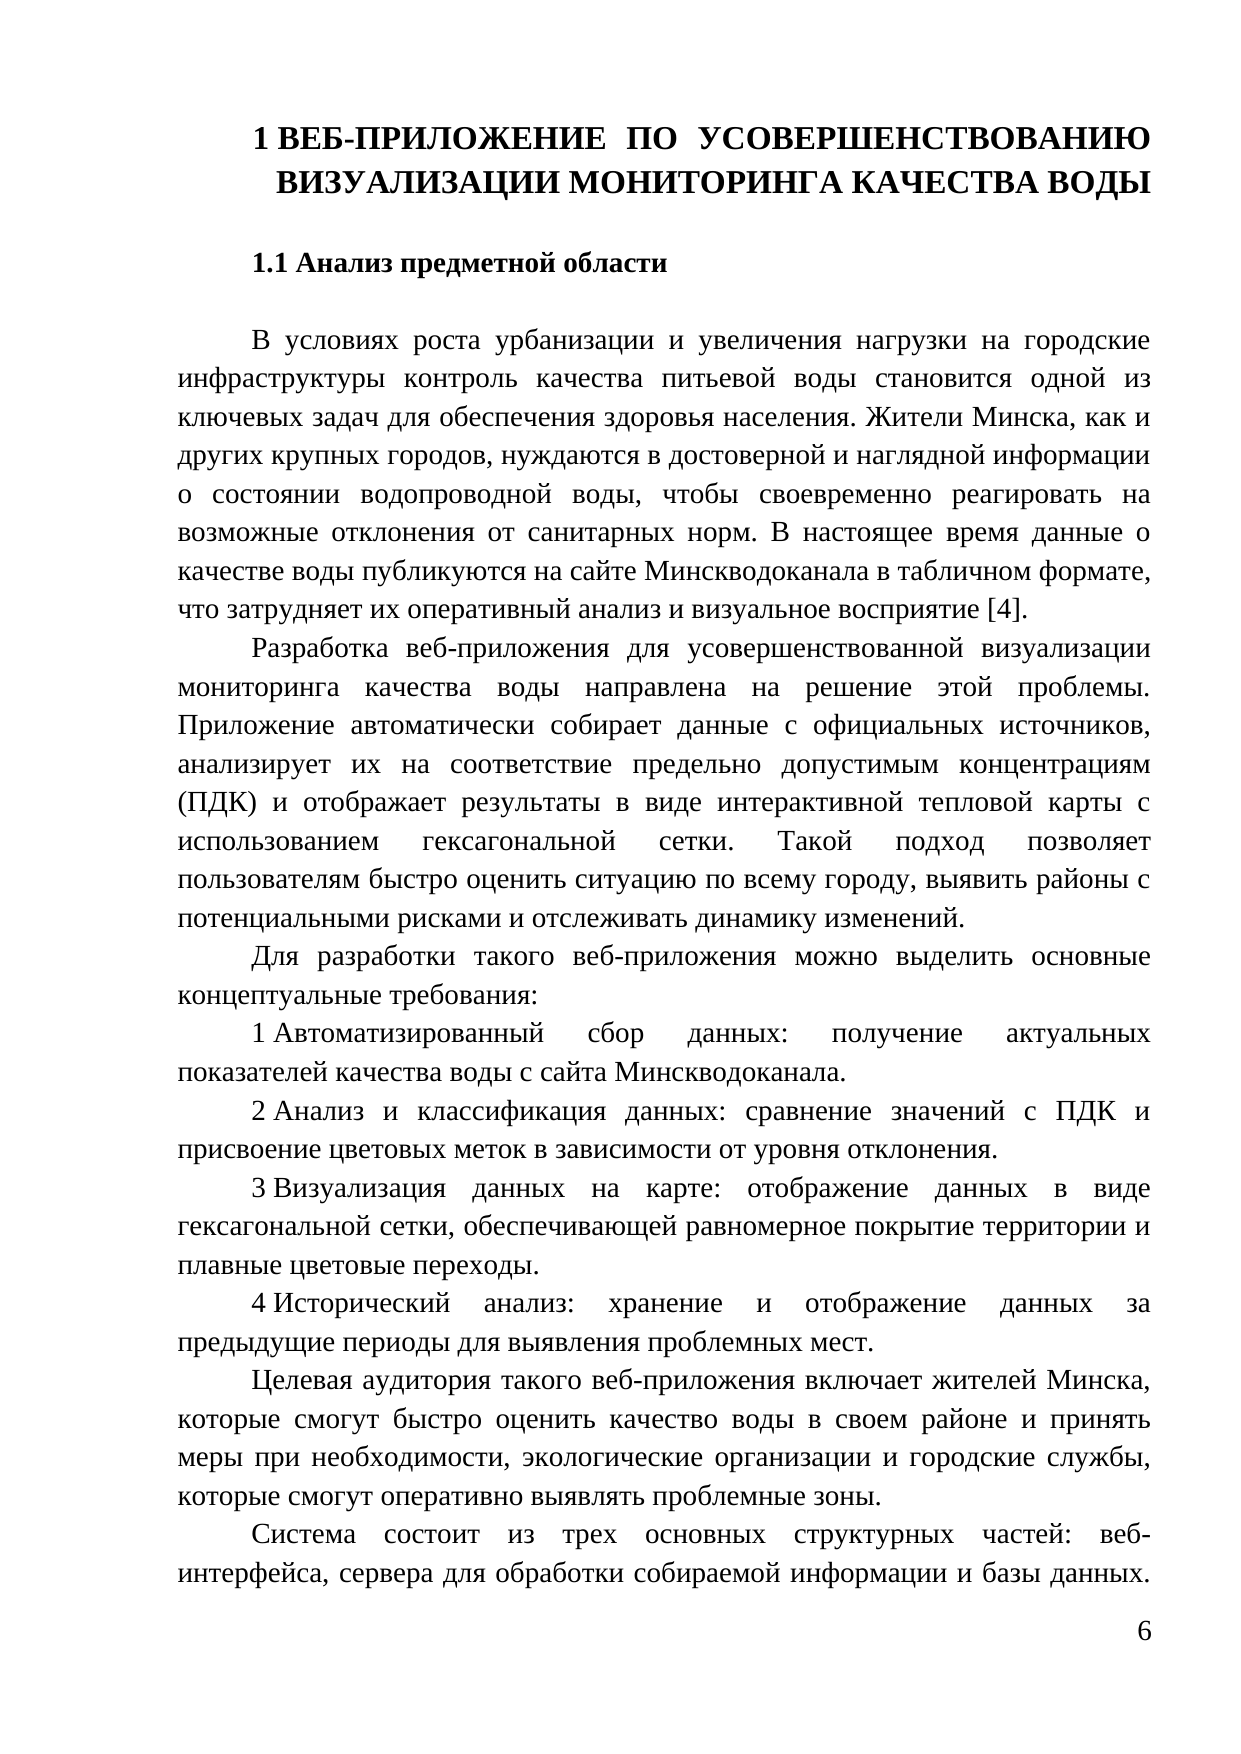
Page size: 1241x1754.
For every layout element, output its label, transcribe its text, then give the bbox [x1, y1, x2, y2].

text Разработка веб-приложения для усовершенствованной визуализации мониторинга качества воды направлена на решение этой проблемы. Приложение автоматически собирает данные с официальных источников, анализирует их на соответствие предельно допустимым концентрациям (ПДК) и отображает результаты в виде интерактивной тепловой карты с использованием гексагональной сетки. Такой подход позволяет пользователям быстро оценить ситуацию по всему городу, выявить районы с потенциальными рисками и отслеживать динамику изменений. [177, 630, 1152, 933]
text Для разработки такого веб-приложения можно выделить основные концептуальные требования: [177, 938, 1152, 1011]
text 1 Автоматизированный сбор данных: получение актуальных показателей качества воды с сайта Минскводоканала. [177, 1016, 1152, 1088]
text 3 Визуализация данных на карте: отображение данных в виде гексагональной сетки, обеспечивающей равномерное покрытие территории и плавные цветовые переходы. [177, 1170, 1152, 1280]
text В условиях роста урбанизации и увеличения нагрузки на городские инфраструктуры контроль качества питьевой воды становится одной из ключевых задач для обеспечения здоровья населения. Жители Минска, как и других крупных городов, нуждаются в достоверной и наглядной информации о состоянии водопроводной воды, чтобы своевременно реагировать на возможные отклонения от санитарных норм. В настоящее время данные о качестве воды публикуются на сайте Минскводоканала в табличном формате, что затрудняет их оперативный анализ и визуальное восприятие [4]. [177, 322, 1152, 625]
text Целевая аудитория такого веб-приложения включает жителей Минска, которые смогут быстро оценить качество воды в своем районе и принять меры при необходимости, экологические организации и городские службы, которые смогут оперативно выявлять проблемные зоны. [177, 1362, 1152, 1512]
subtitle 1 ВЕБ-ПРИЛОЖЕНИЕ ПО УСОВЕРШЕНСТВОВАНИЮ ВИЗУАЛИЗАЦИИ МОНИТОРИНГА КАЧЕСТВА ВОДЫ [252, 118, 1152, 201]
text 4 Исторический анализ: хранение и отображение данных за предыдущие периоды для выявления проблемных мест. [177, 1285, 1152, 1357]
subtitle Анализ предметной области [252, 245, 1152, 278]
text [177, 1517, 1152, 1589]
text 2 Анализ и классификация данных: сравнение значений с ПДК и присвоение цветовых меток в зависимости от уровня отклонения. [177, 1093, 1152, 1165]
